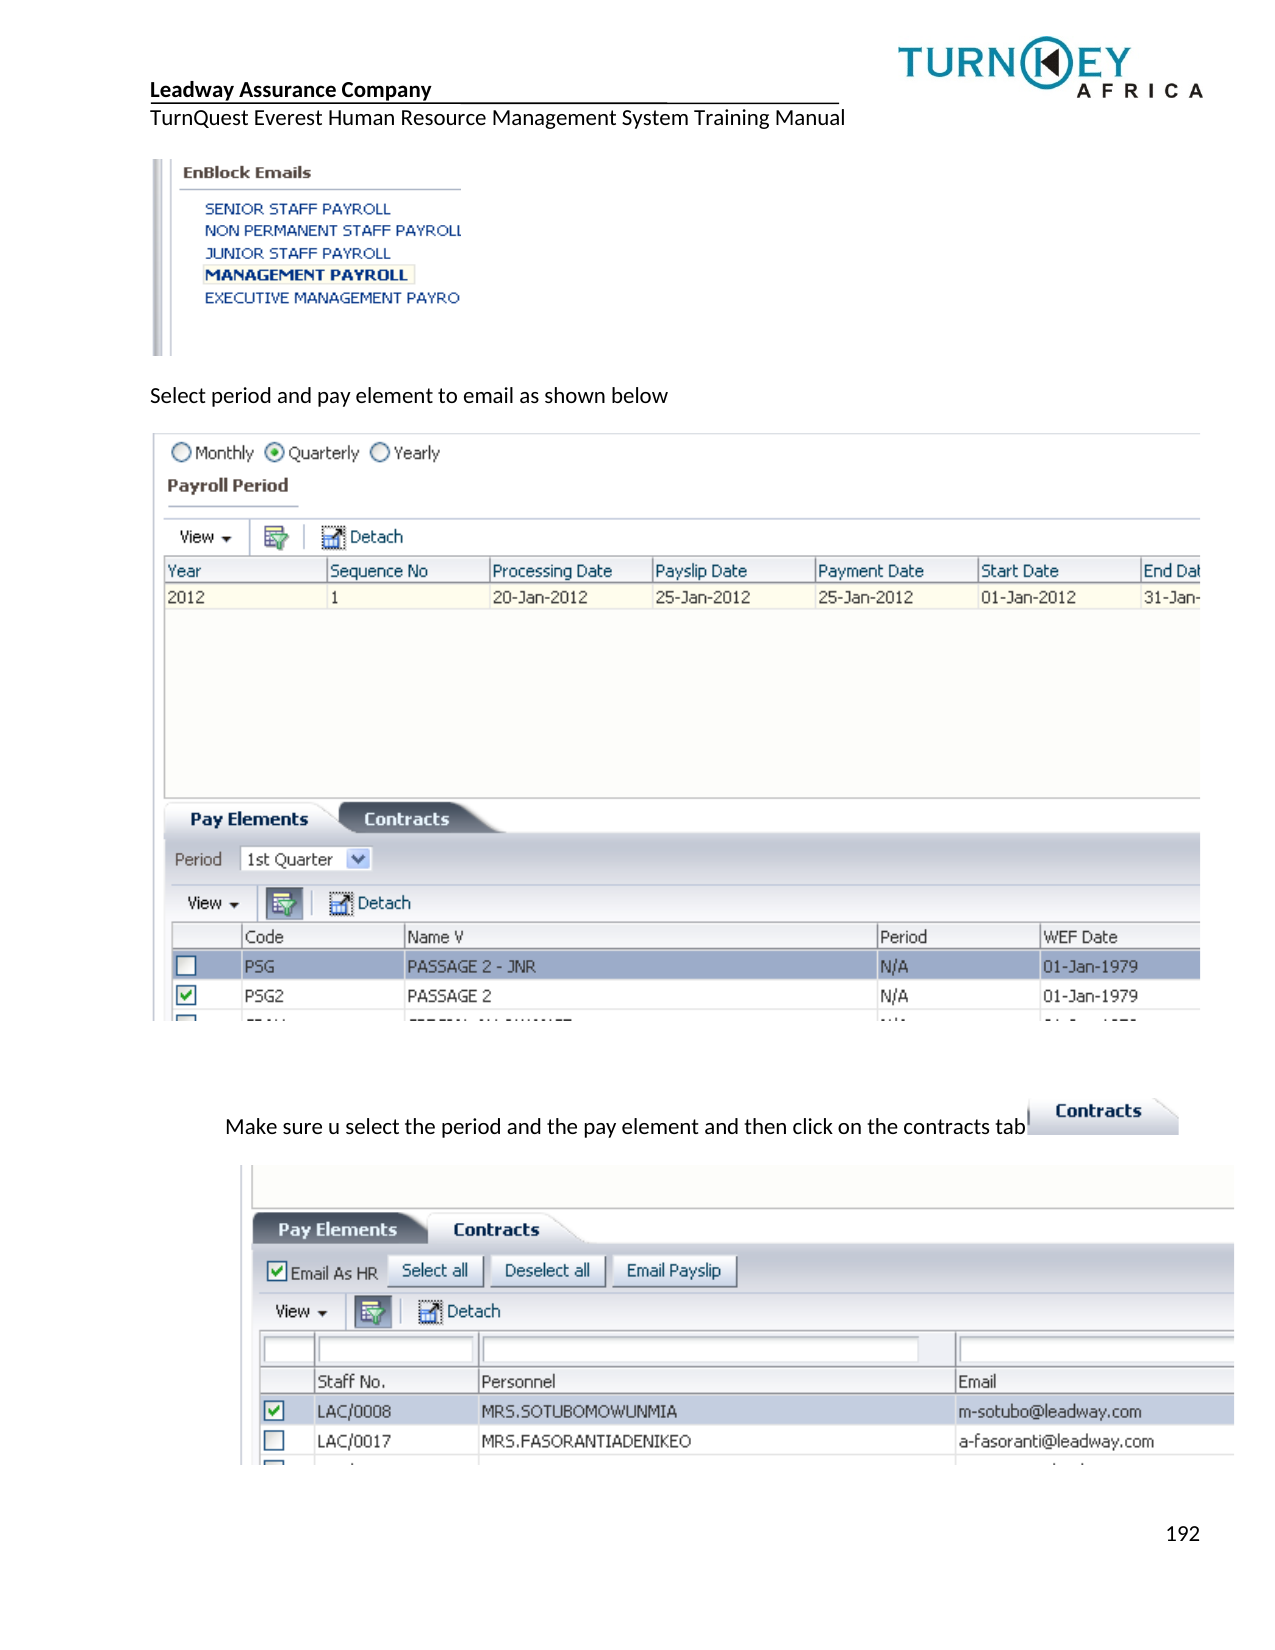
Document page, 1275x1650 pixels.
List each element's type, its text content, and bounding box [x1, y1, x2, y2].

picture [150, 159, 461, 356]
picture [225, 1165, 1235, 1465]
text Make sure u select the period and the pay element and then click on the contracts tab [150, 1098, 1200, 1140]
picture [150, 433, 1200, 1021]
text Select period and pay element to email as shown below [150, 381, 1200, 409]
picture [1027, 1098, 1179, 1135]
picture [898, 36, 1203, 98]
